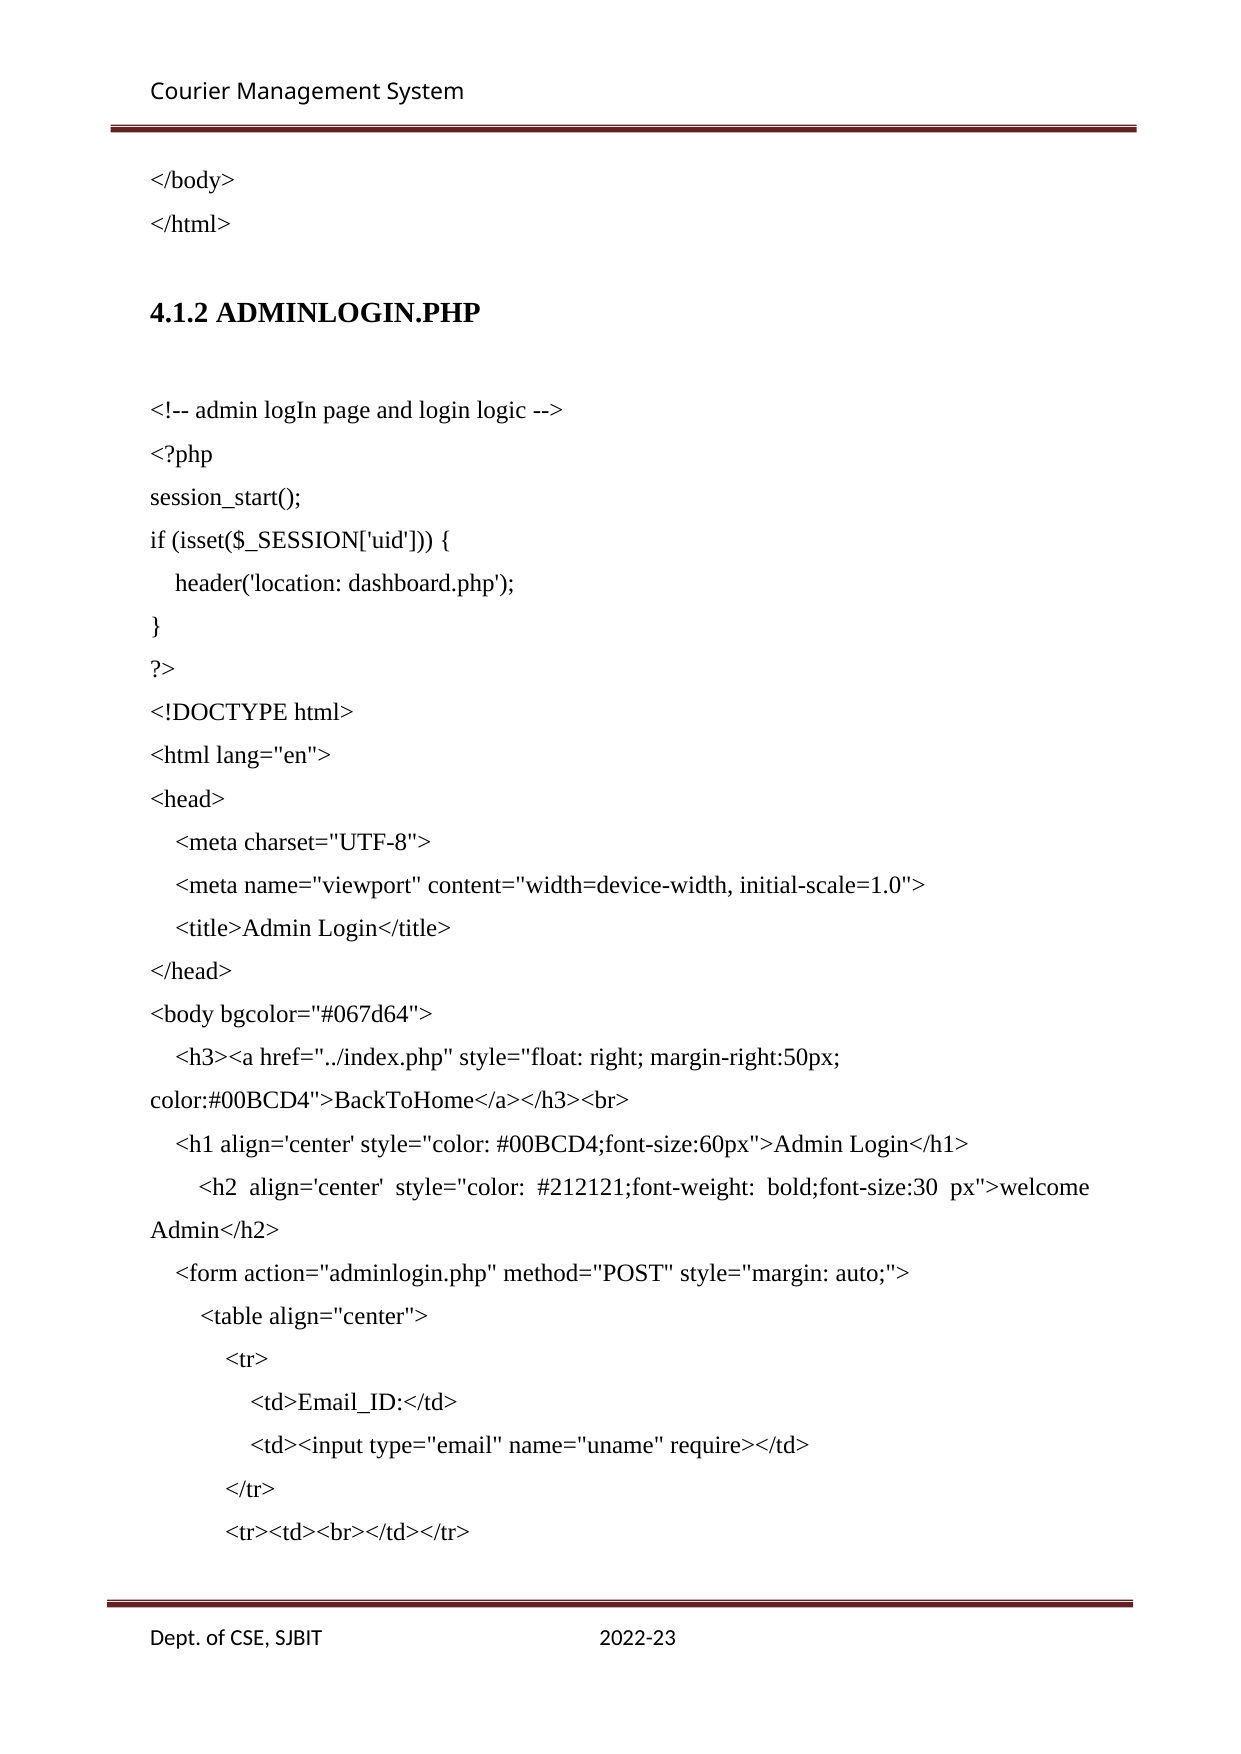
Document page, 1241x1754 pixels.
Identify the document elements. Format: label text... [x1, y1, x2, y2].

text <title>Admin Login</title> [150, 913, 1090, 942]
text </head> [150, 956, 1090, 985]
text <!-- admin logIn page and login logic --> [150, 396, 1090, 424]
text header('location: dashboard.php'); [150, 568, 1090, 597]
text <tr> [150, 1344, 1090, 1373]
text if (isset($_SESSION['uid'])) { [150, 525, 1090, 554]
text <td>Email_ID:</td> [150, 1387, 1090, 1416]
text <!DOCTYPE html> [150, 697, 1090, 726]
text <h1 align='center' style="color: #00BCD4;font-size:60px">Admin Login</h1> [150, 1129, 1090, 1157]
text </tr> [150, 1474, 1090, 1502]
text <?php [150, 439, 1090, 467]
text <meta charset="UTF-8"> [150, 827, 1090, 856]
text } [150, 611, 1090, 640]
text <body bgcolor="#067d64"> [150, 999, 1090, 1028]
text </body> </html> [150, 166, 1090, 237]
text 4.1.2 ADMINLOGIN.PHP [150, 295, 1090, 328]
text <head> [150, 784, 1090, 812]
text <table align="center"> [150, 1301, 1090, 1330]
text <meta name="viewport" content="width=device-width, initial-scale=1.0"> [150, 870, 1090, 899]
text session_start(); [150, 482, 1090, 511]
text <form action="adminlogin.php" method="POST" style="margin: auto;"> [150, 1258, 1090, 1287]
text <tr><td><br></td></tr> [150, 1517, 1090, 1546]
text <td><input type="email" name="uname" require></td> [150, 1431, 1090, 1459]
text <html lang="en"> [150, 741, 1090, 769]
text ?> [150, 654, 1090, 683]
text <h2 align='center' style="color: #212121;font-weight: bold;font-size:30 px">welcome Admin</h2> [150, 1172, 1090, 1244]
text <h3><a href="../index.php" style="float: right; margin-right:50px; color:#00BCD4">BackToHome</a></h3><br> [150, 1042, 1090, 1114]
